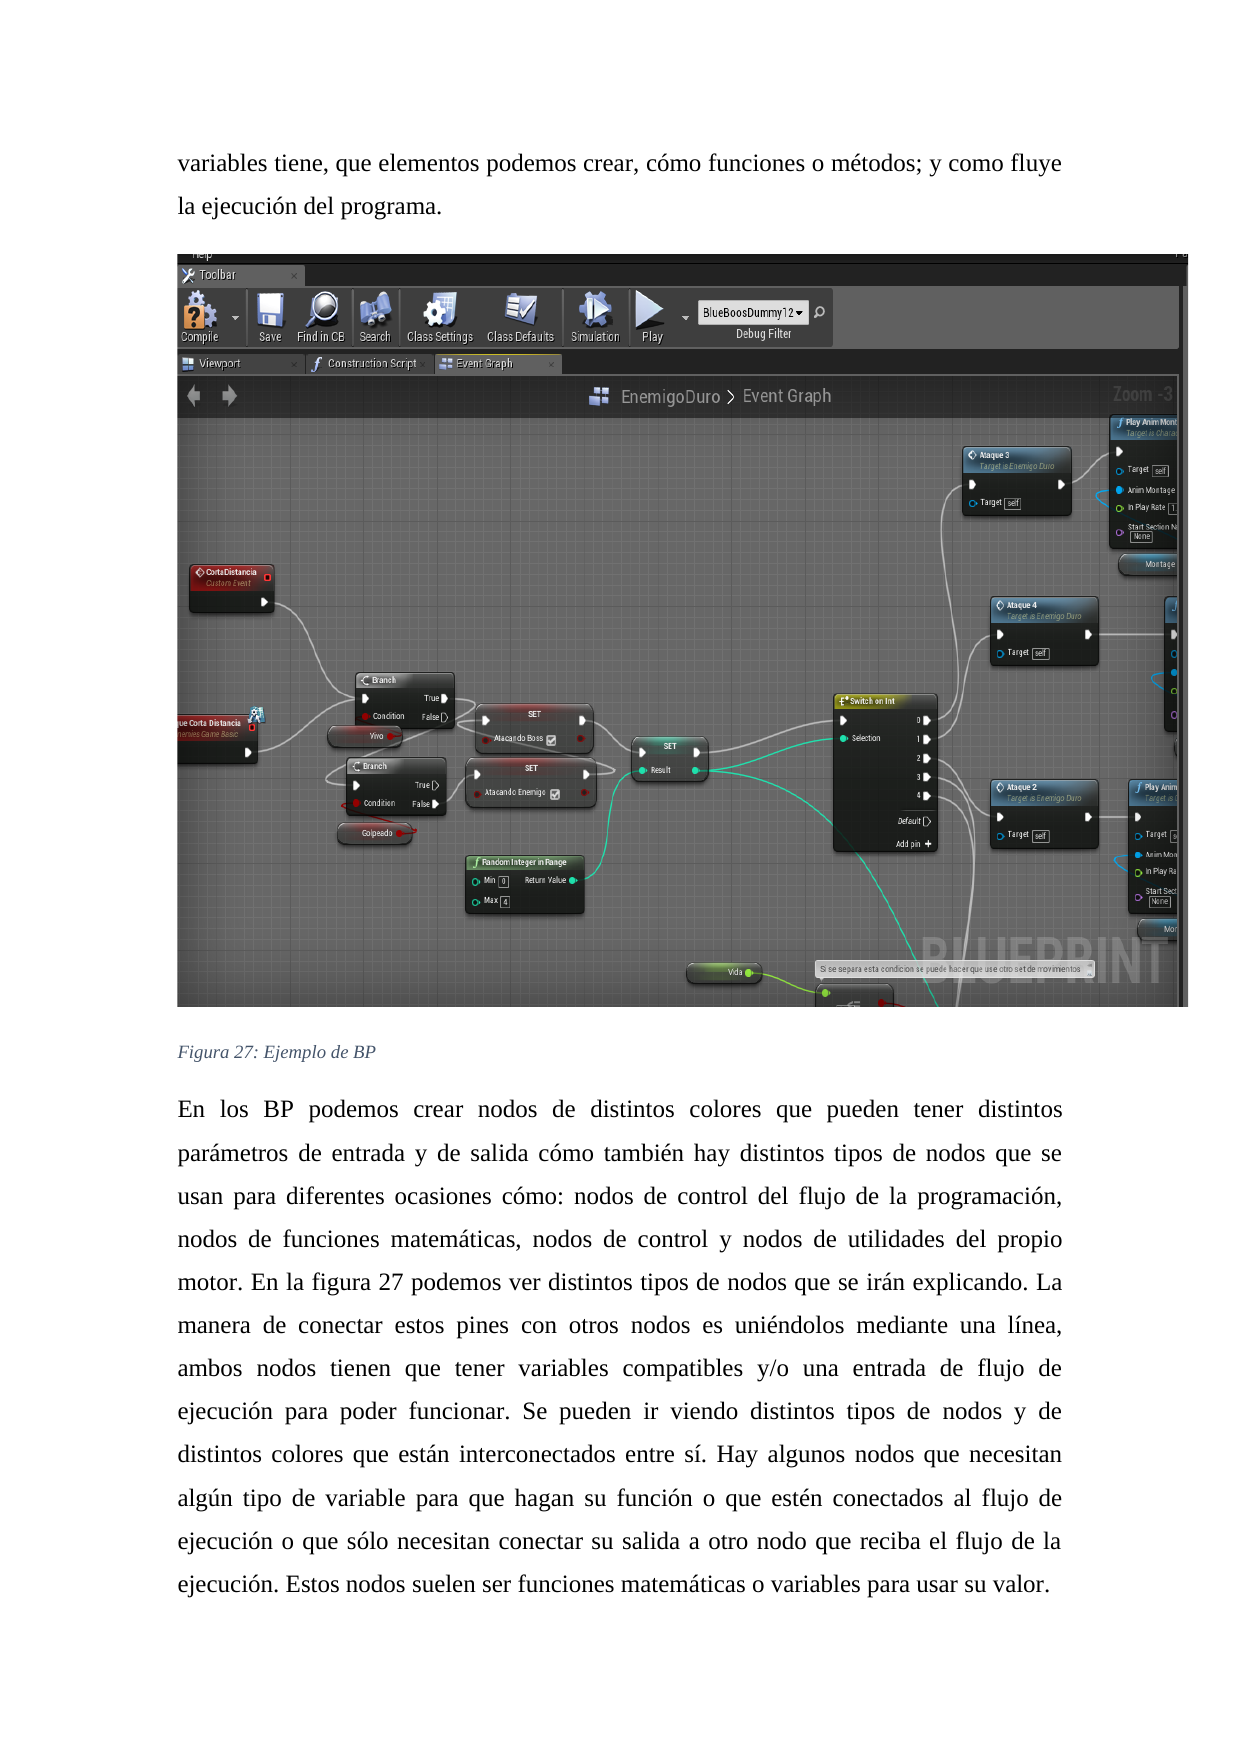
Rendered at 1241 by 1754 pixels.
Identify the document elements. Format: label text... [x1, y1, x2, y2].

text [177, 148, 1063, 219]
text En los BP podemos crear nodos de distintos colores que pueden tener distintos parámetros de entrada y de salida cómo también hay distintos tipos de nodos que se usan para diferentes ocasiones cómo: nodos de control del flujo de la programación, nodos de funciones matemáticas, nodos de control y nodos de utilidades del propio motor. En la figura 27 podemos ver distintos tipos de nodos que se irán explicando. La manera de conectar estos pines con otros nodos es uniéndolos mediante una línea, ambos nodos tienen que tener variables compatibles y/o una entrada de flujo de ejecución para poder funcionar. Se pueden ir viendo distintos tipos de nodos y de distintos colores que están interconectados entre sí. Hay algunos nodos que necesitan algún tipo de variable para que hagan su función o que estén conectados al flujo de ejecución o que sólo necesitan conectar su salida a otro nodo que reciba el flujo de la ejecución. Estos nodos suelen ser funciones matemáticas o variables para usar su valor. [177, 1094, 1063, 1598]
picture [177, 254, 1189, 1007]
